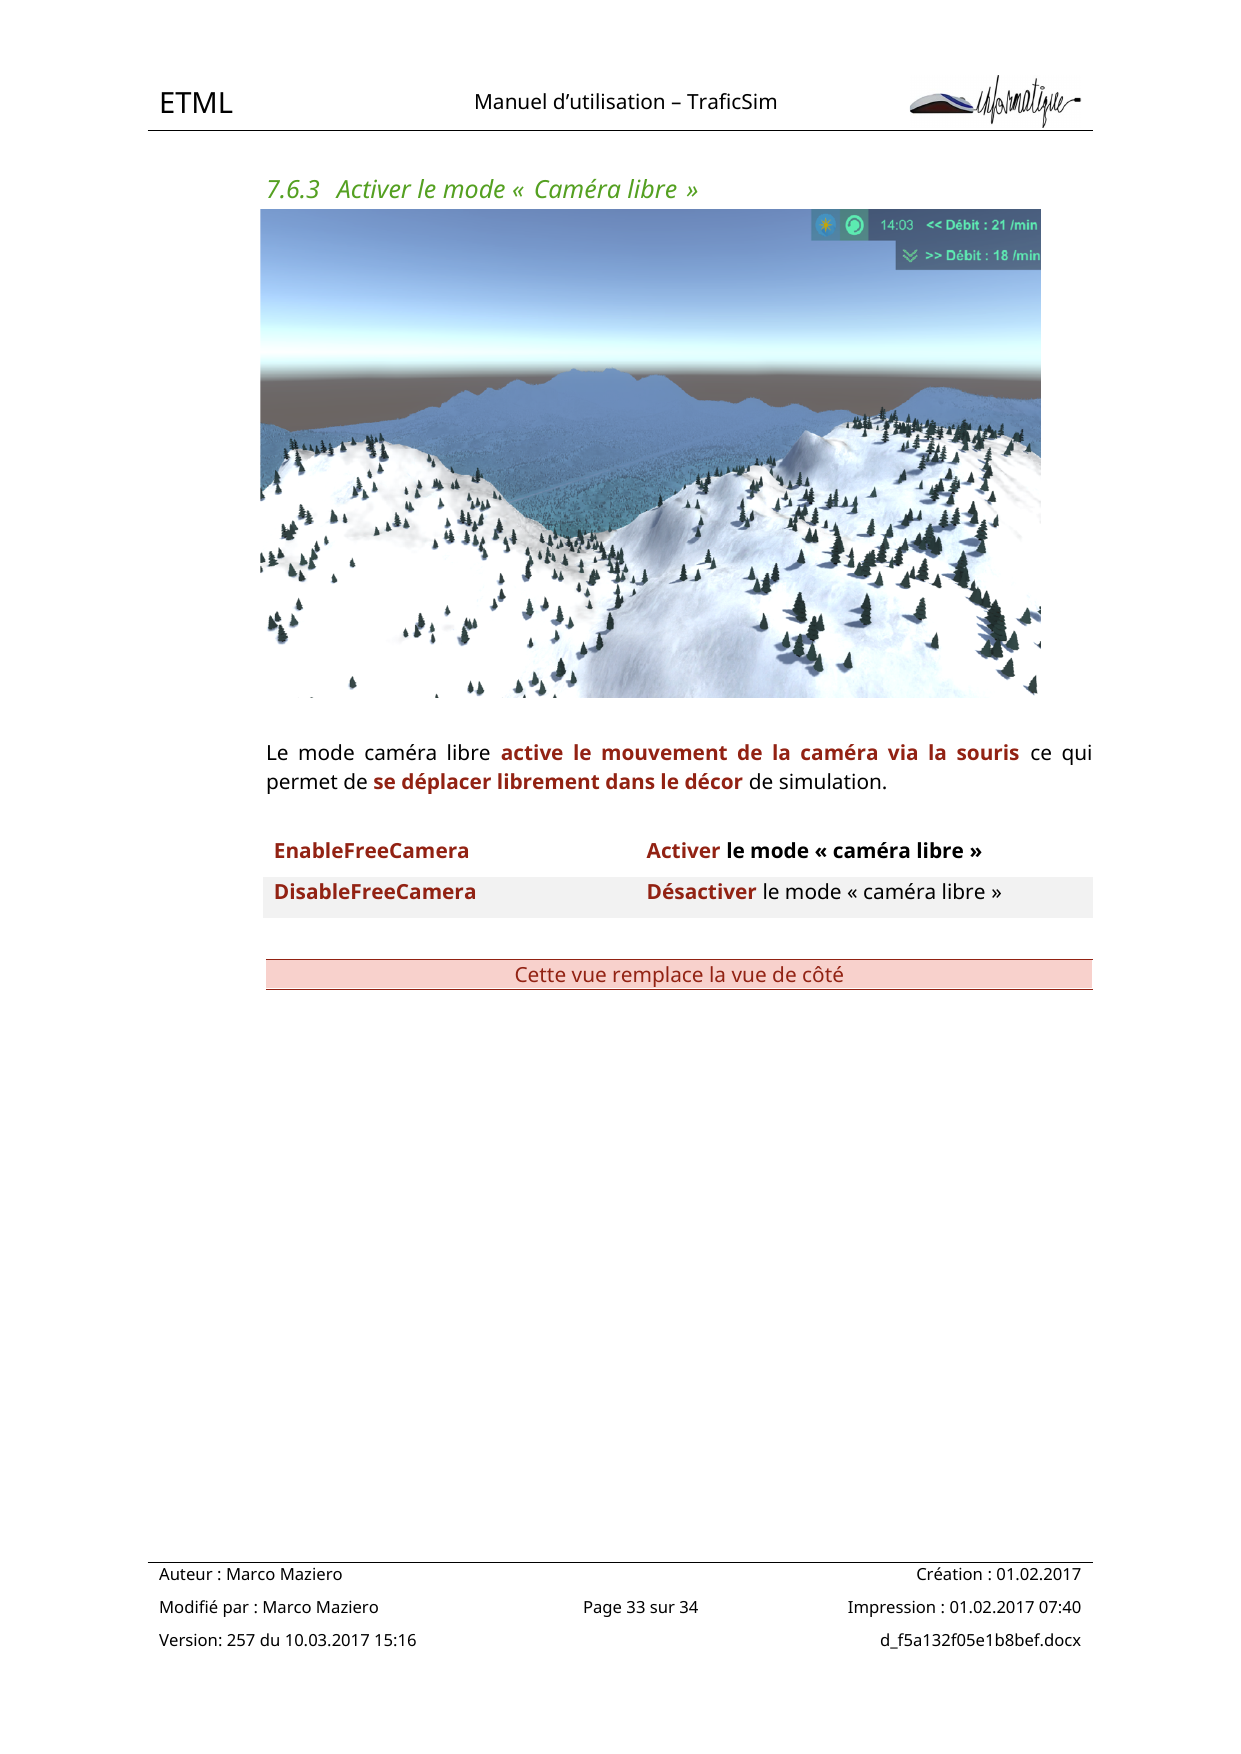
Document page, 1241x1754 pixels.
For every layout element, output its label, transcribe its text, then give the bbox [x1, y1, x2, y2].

table_header Cette vue remplace la vue de côté [266, 960, 1092, 988]
table_header EnableFreeCamera [263, 836, 635, 877]
table_header Activer le mode « caméra libre » [635, 836, 1093, 877]
text Le mode caméra libre active le mouvement de la caméra via la souris ce qui permet de se déplacer librement dans le décor de simulation. [266, 738, 1092, 795]
picture [909, 75, 1082, 128]
subtitle Activer le mode « Caméra libre » [266, 172, 1092, 206]
table_cell DisableFreeCamera [263, 877, 635, 918]
picture [260, 209, 1041, 698]
table_cell Désactiver le mode « caméra libre » [635, 877, 1093, 918]
